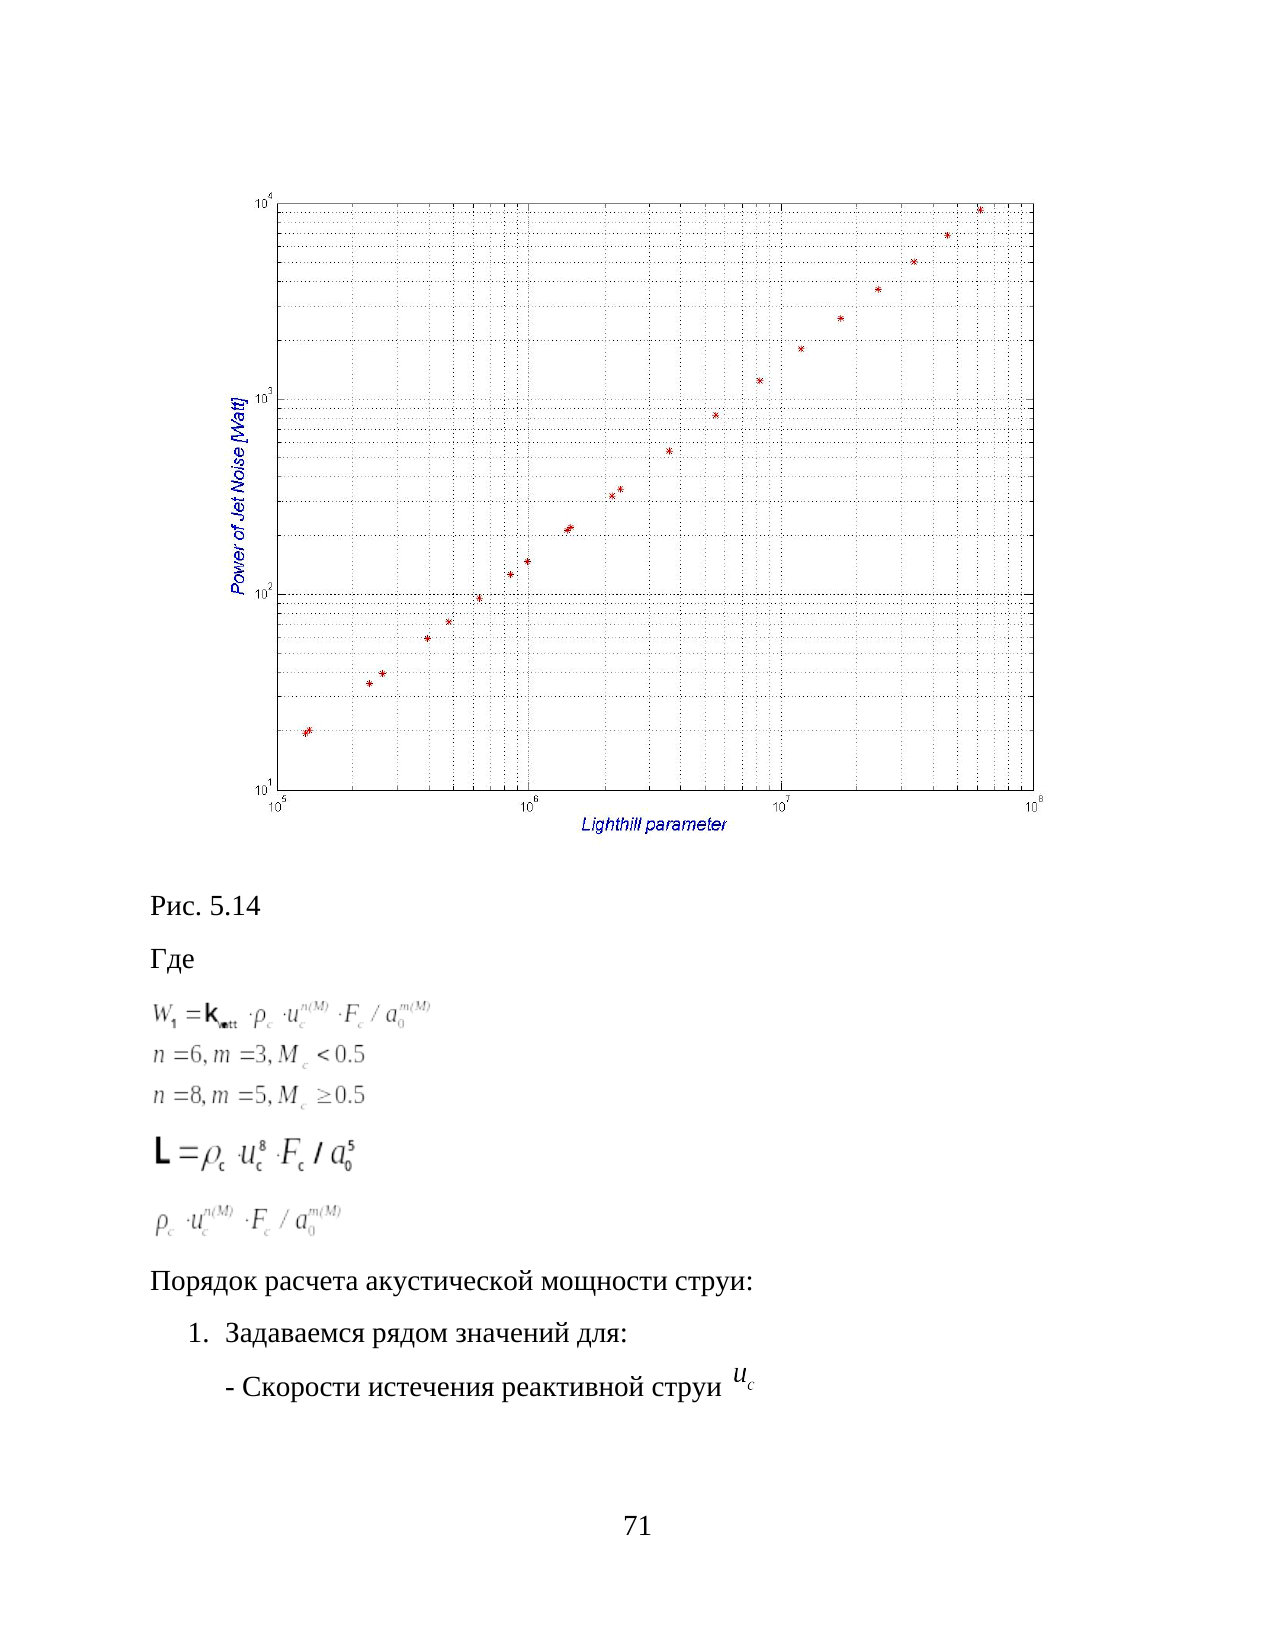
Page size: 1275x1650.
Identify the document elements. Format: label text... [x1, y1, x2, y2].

picture [150, 150, 1125, 869]
text Рис. 5.14 [150, 888, 1125, 922]
text Где [150, 941, 1125, 974]
list - Скорости истечения реактивной струи [225, 1352, 1125, 1403]
list Задаваемся рядом значений для: [187, 1315, 1125, 1349]
text Порядок расчета акустической мощности струи: [150, 1263, 1125, 1296]
